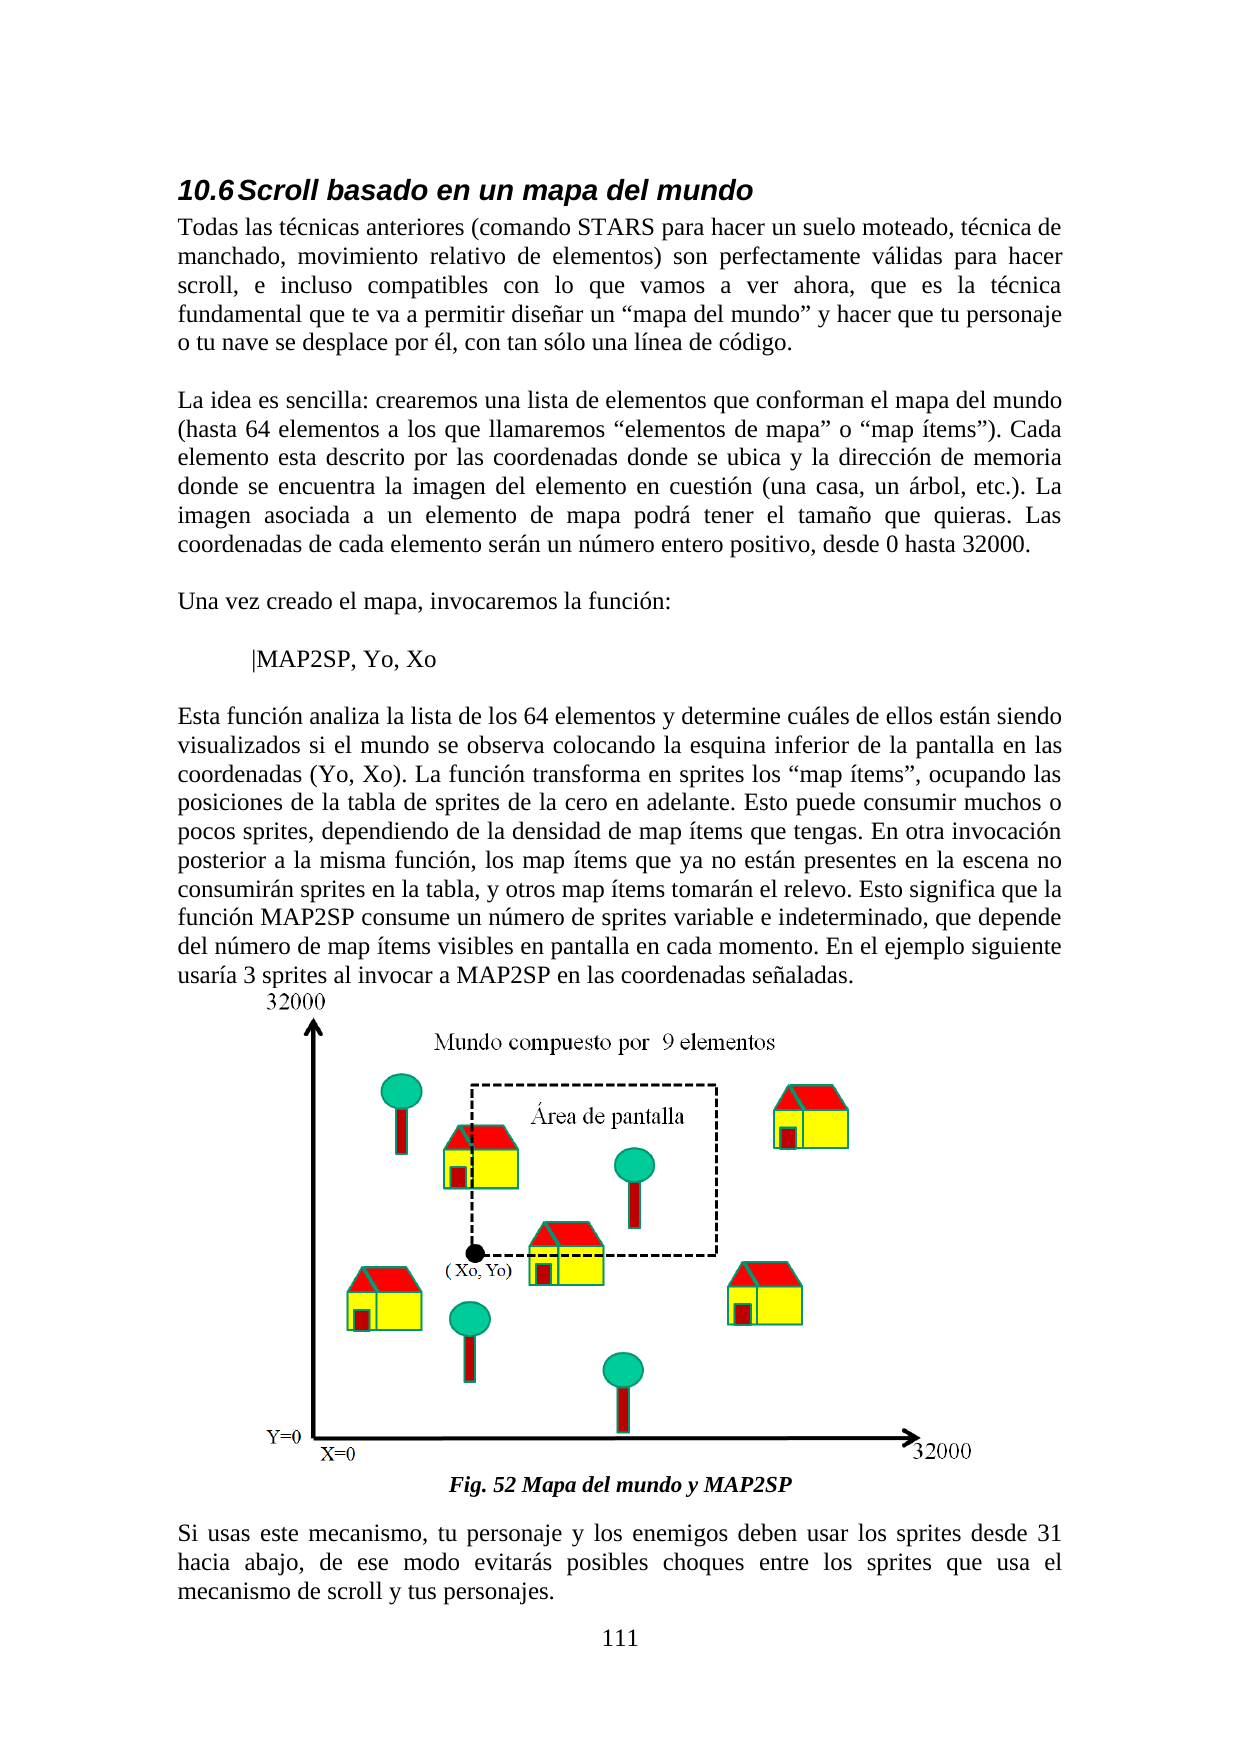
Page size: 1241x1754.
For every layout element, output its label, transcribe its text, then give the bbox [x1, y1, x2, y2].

text |MAP2SP, Yo, Xo [177, 644, 1063, 672]
text Todas las técnicas anteriores (comando STARS para hacer un suelo moteado, técnica de manchado, movimiento relativo de elementos) son perfectamente válidas para hacer scroll, e incluso compatibles con lo que vamos a ver ahora, que es la técnica fundamental que te va a permitir diseñar un “mapa del mundo” y hacer que tu personaje o tu nave se desplace por él, con tan sólo una línea de código. [177, 212, 1063, 356]
text Esta función analiza la lista de los 64 elementos y determine cuáles de ellos están siendo visualizados si el mundo se observa colocando la esquina inferior de la pantalla en las coordenadas (Yo, Xo). La función transforma en sprites los “map ítems”, ocupando las posiciones de la tabla de sprites de la cero en adelante. Esto puede consumir muchos o pocos sprites, dependiendo de la densidad de map ítems que tengas. En otra invocación posterior a la misma función, los map ítems que ya no están presentes en la escena no consumirán sprites en la tabla, y otros map ítems tomarán el relevo. Esto significa que la función MAP2SP consume un número de sprites variable e indeterminado, que depende del número de map ítems visibles en pantalla en cada momento. En el ejemplo siguiente usaría 3 sprites al invocar a MAP2SP en las coordenadas señaladas. [177, 701, 1063, 989]
picture [263, 988, 977, 1472]
text Una vez creado el mapa, invocaremos la función: [177, 586, 1063, 615]
text La idea es sencilla: crearemos una lista de elementos que conforman el mapa del mundo (hasta 64 elementos a los que llamaremos “elementos de mapa” o “map ítems”). Cada elemento esta descrito por las coordenadas donde se ubica y la dirección de memoria donde se encuentra la imagen del elemento en cuestión (una casa, un árbol, etc.). La imagen asociada a un elemento de mapa podrá tener el tamaño que quieras. Las coordenadas de cada elemento serán un número entero positivo, desde 0 hasta 32000. [177, 385, 1063, 557]
subtitle Scroll basado en un mapa del mundo [177, 173, 1063, 206]
text Fig. 52 Mapa del mundo y MAP2SP [177, 1471, 1063, 1497]
text Si usas este mecanismo, tu personaje y los enemigos deben usar los sprites desde 31 hacia abajo, de ese modo evitarás posibles choques entre los sprites que usa el mecanismo de scroll y tus personajes. [177, 1518, 1063, 1604]
